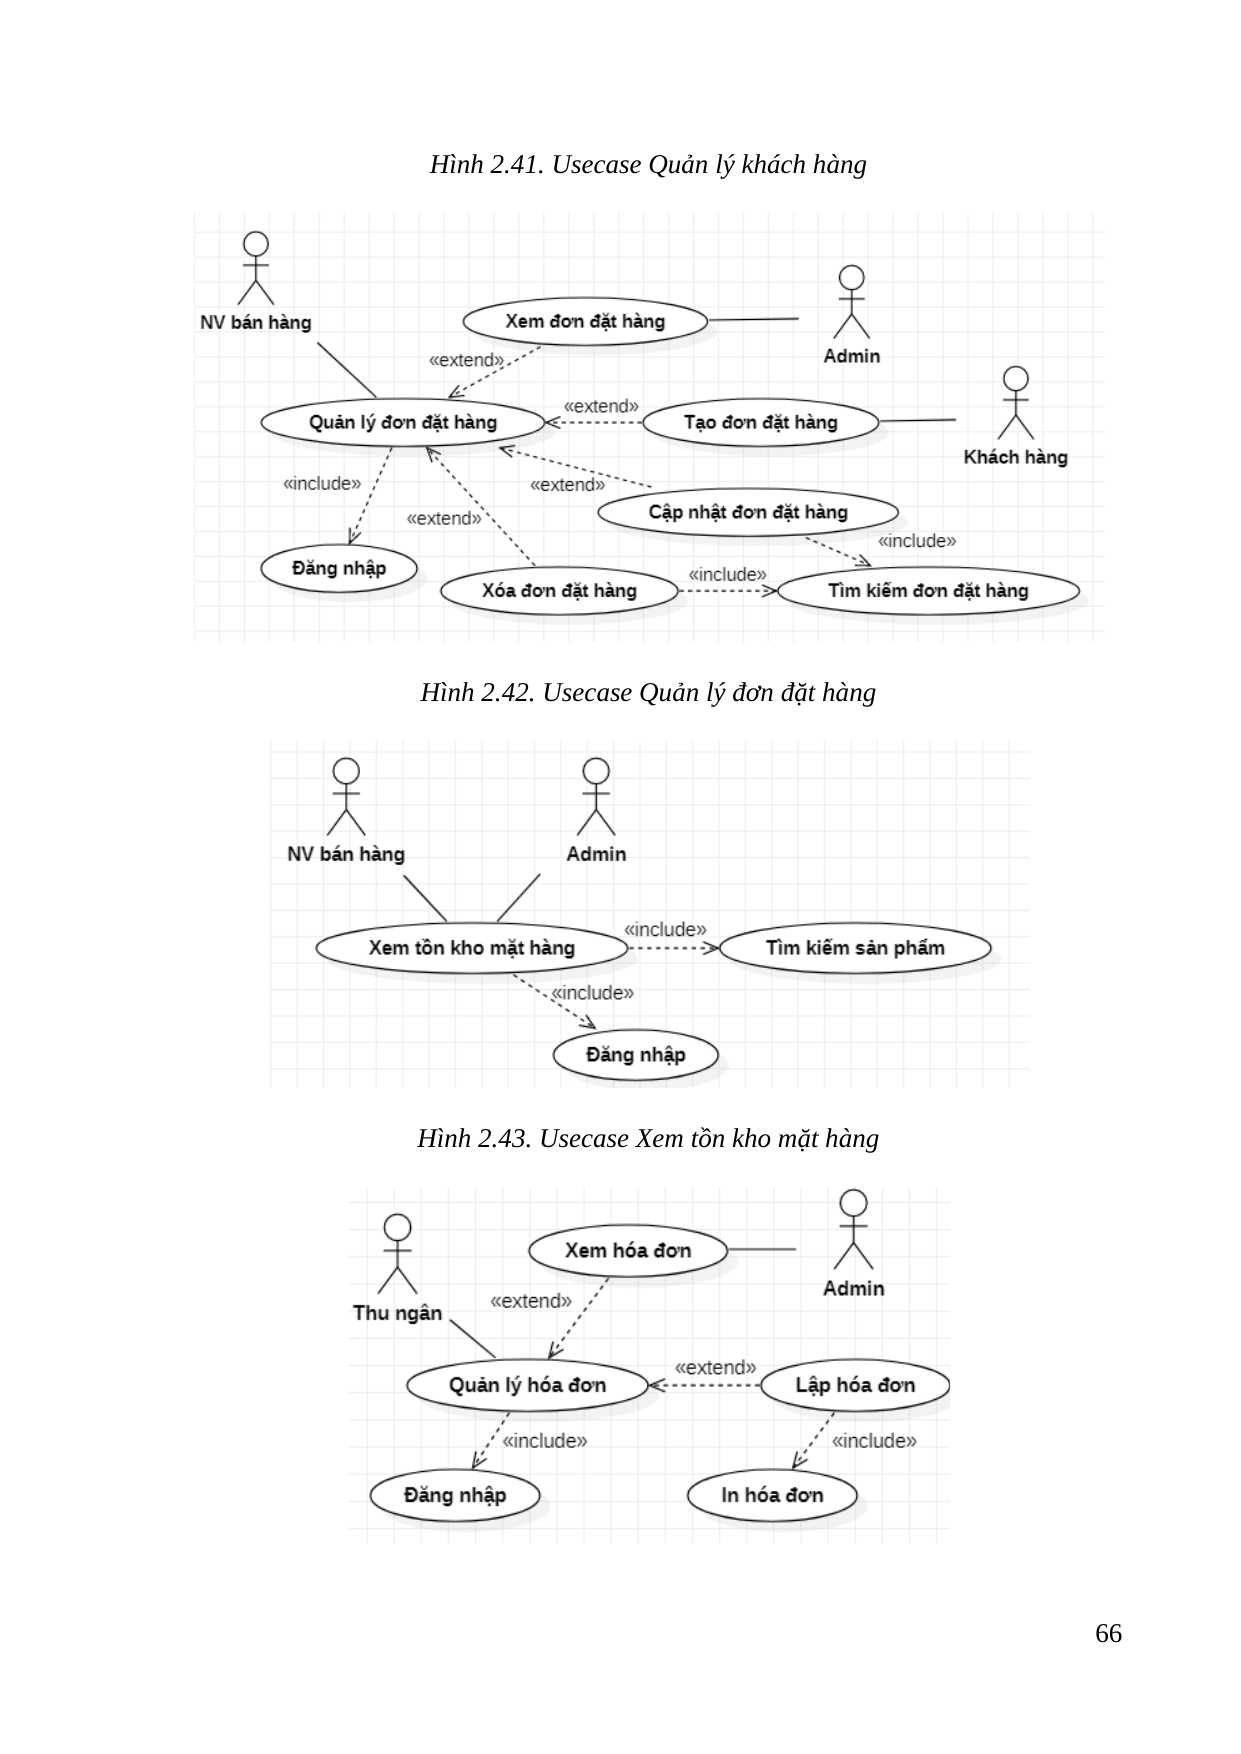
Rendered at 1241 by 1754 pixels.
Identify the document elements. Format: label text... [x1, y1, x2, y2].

text Hình 2.42. Usecase Quản lý đơn đặt hàng [177, 676, 1122, 707]
text Hình 2.41. Usecase Quản lý khách hàng [177, 148, 1122, 179]
text Hình 2.43. Usecase Xem tồn kho mặt hàng [177, 1122, 1122, 1153]
picture [194, 213, 1106, 642]
picture [349, 1187, 951, 1543]
picture [269, 741, 1030, 1088]
